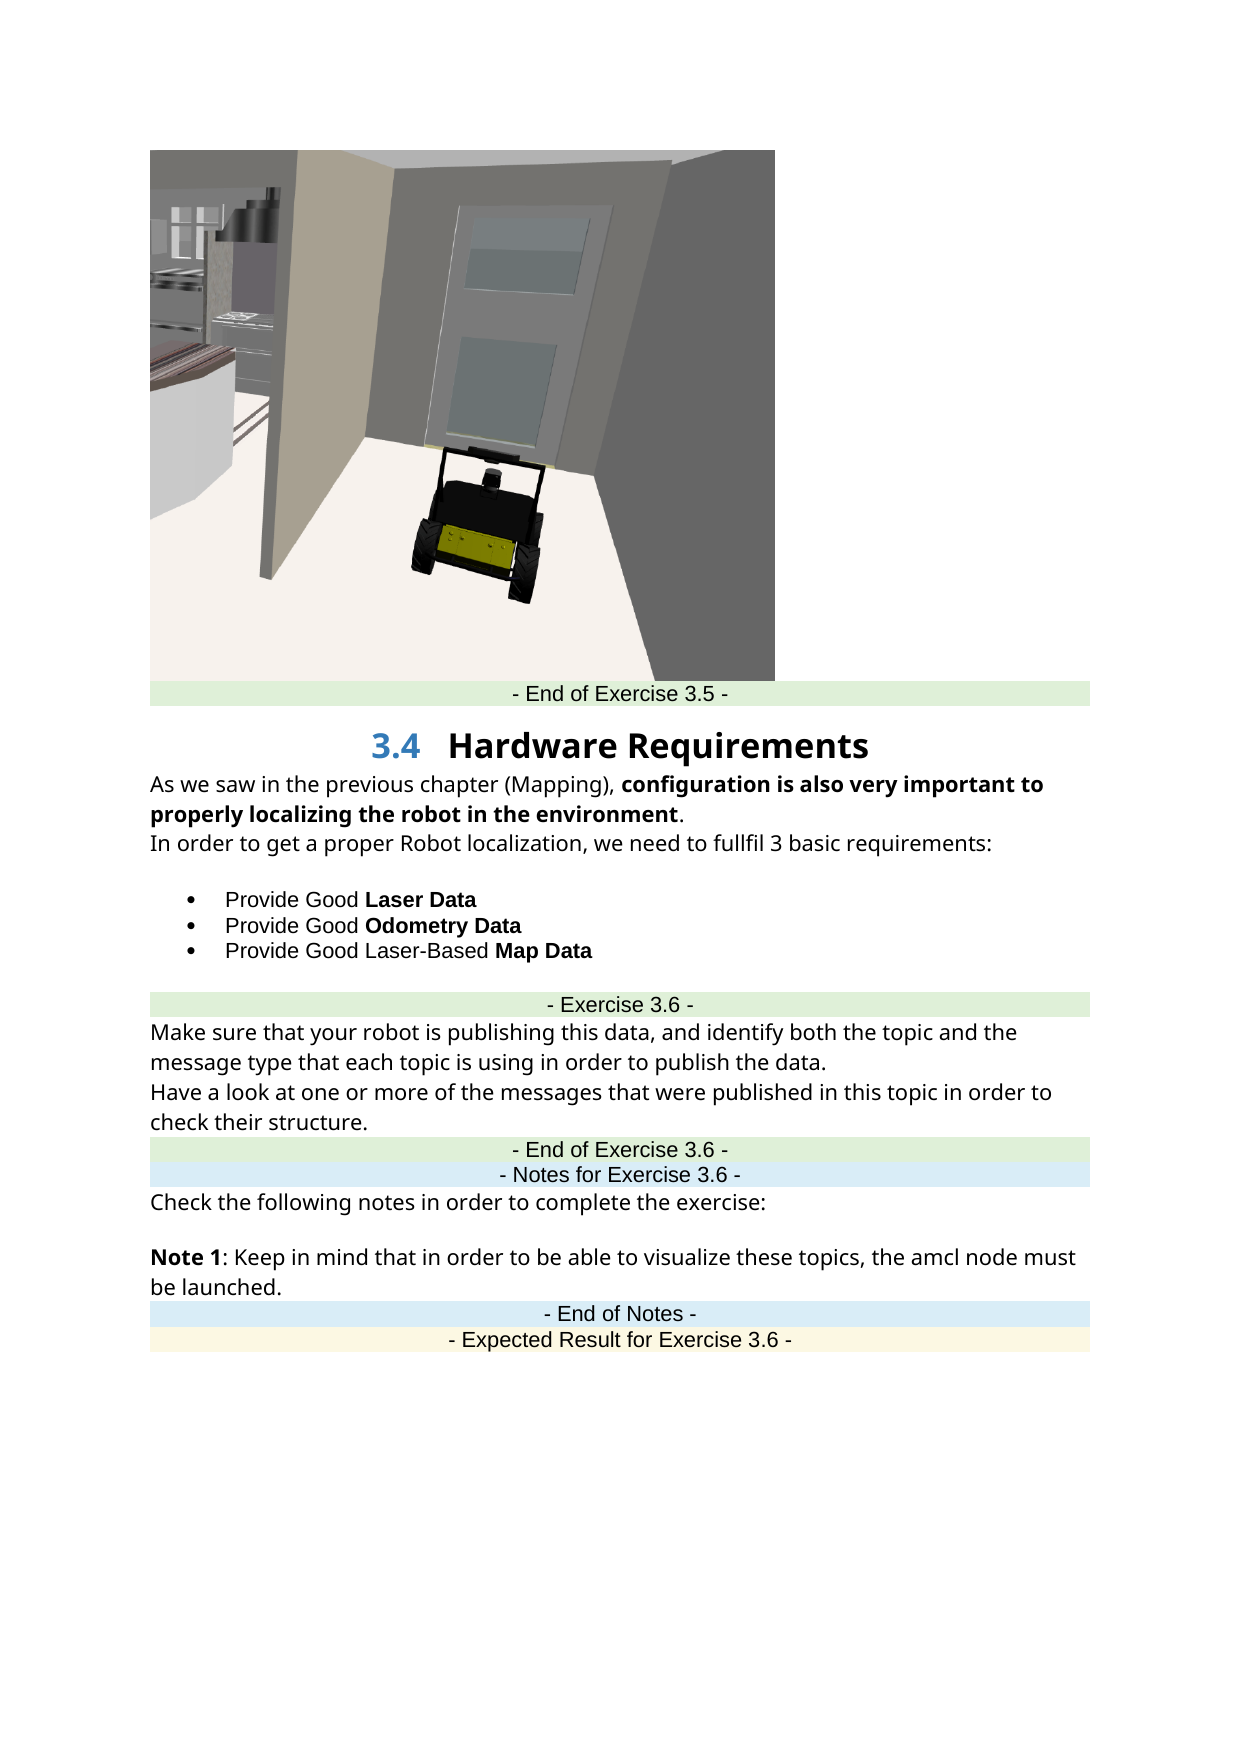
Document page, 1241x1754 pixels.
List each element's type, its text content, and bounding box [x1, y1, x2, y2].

text Make sure that your robot is publishing this data, and identify both the topic and the message type that each topic is using in order to publish the data. [150, 1017, 1090, 1077]
text - Notes for Exercise 3.6 - [150, 1162, 1090, 1187]
list Provide Good Laser-Based Map Data [187, 938, 1090, 963]
text - Exercise 3.6 - [150, 992, 1090, 1017]
list Provide Good Odometry Data [187, 913, 1090, 938]
text - Expected Result for Exercise 3.6 - [150, 1327, 1090, 1352]
text - End of Notes - [150, 1301, 1090, 1327]
picture [150, 150, 775, 681]
list Provide Good Laser Data [187, 887, 1090, 913]
text As we saw in the previous chapter (Mapping), configuration is also very important to properly localizing the robot in the environment. [150, 769, 1090, 828]
text Have a look at one or more of the messages that were published in this topic in order to check their structure. [150, 1077, 1090, 1137]
text Note 1: Keep in mind that in order to be able to visualize these topics, the amcl node must be launched. [150, 1242, 1090, 1301]
text - End of Exercise 3.5 - [150, 681, 1090, 706]
text In order to get a proper Robot localization, we need to fullfil 3 basic requirements: [150, 828, 1090, 858]
text 3.4 Hardware Requirements [150, 722, 1090, 769]
text Check the following notes in order to complete the exercise: [150, 1187, 1090, 1217]
text - End of Exercise 3.6 - [150, 1137, 1090, 1162]
